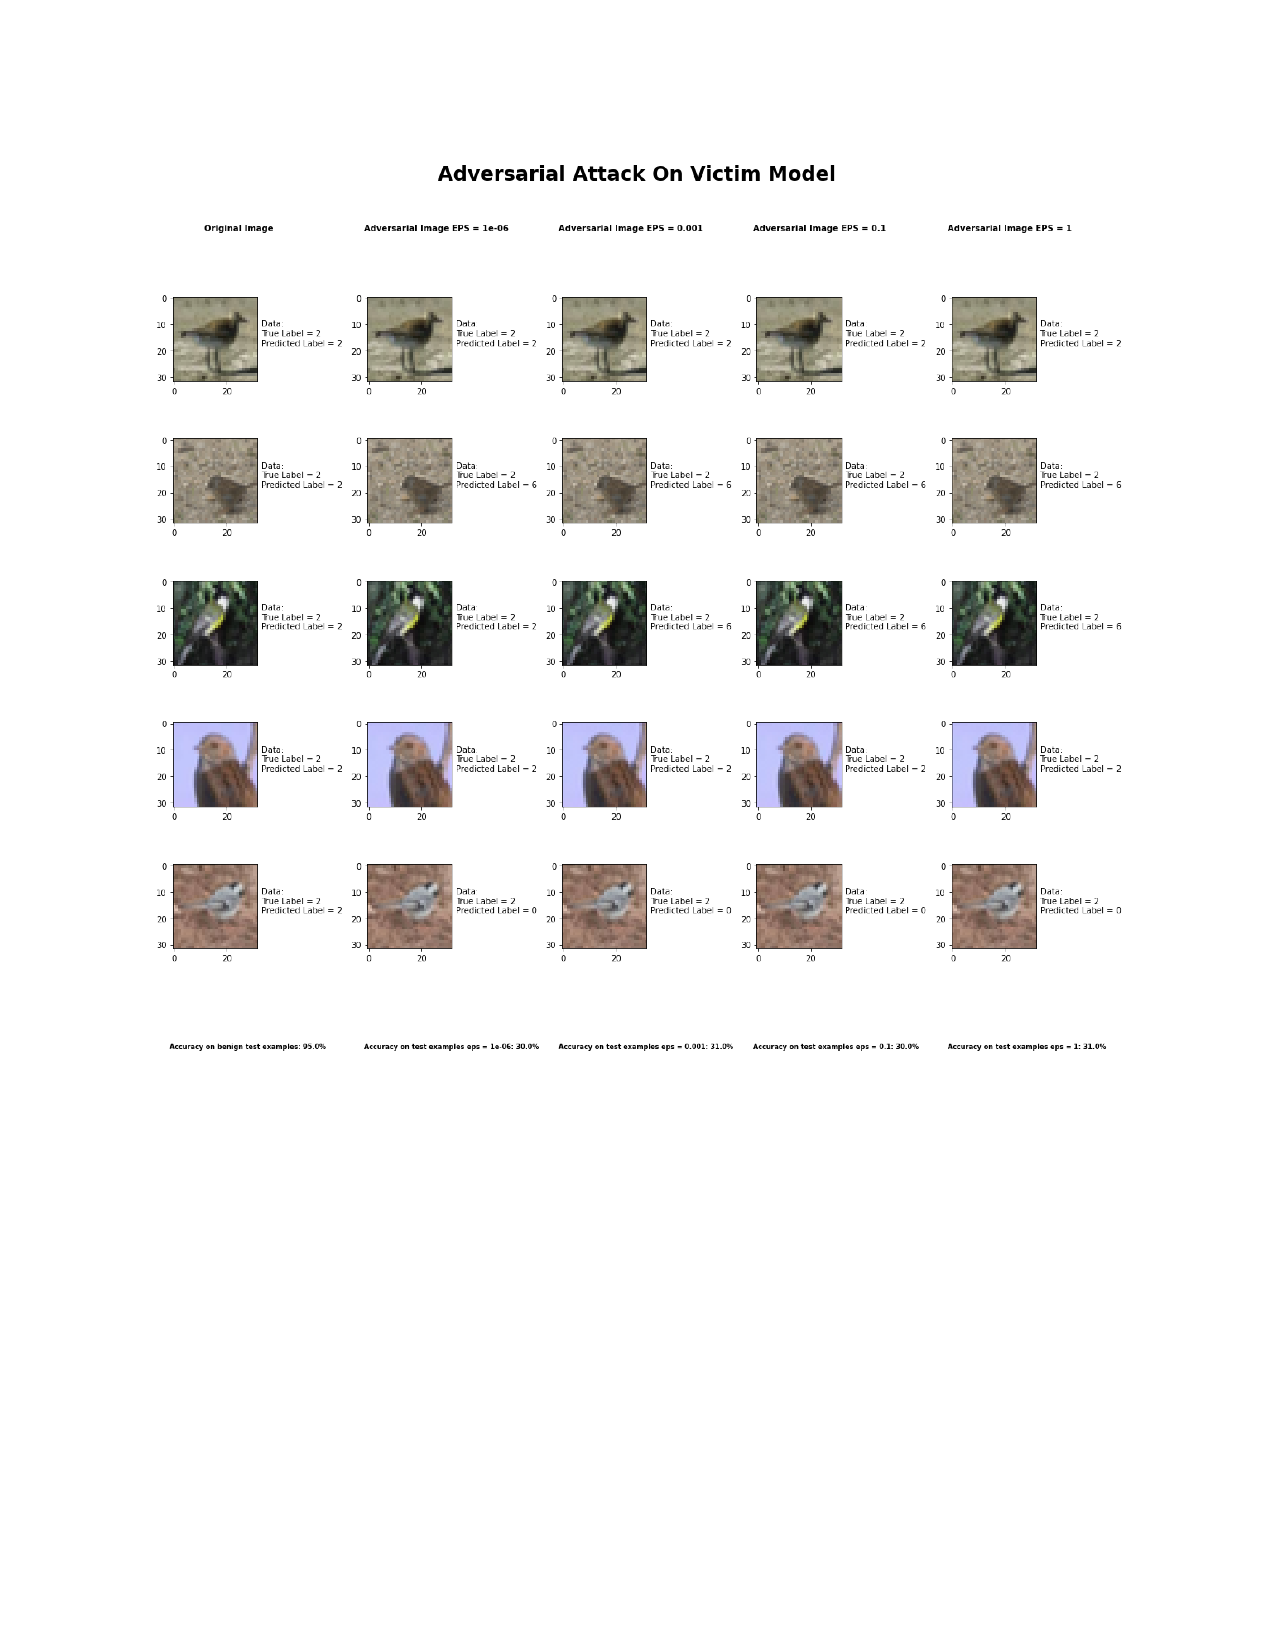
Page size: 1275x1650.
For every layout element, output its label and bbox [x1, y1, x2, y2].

picture [150, 150, 1125, 1096]
